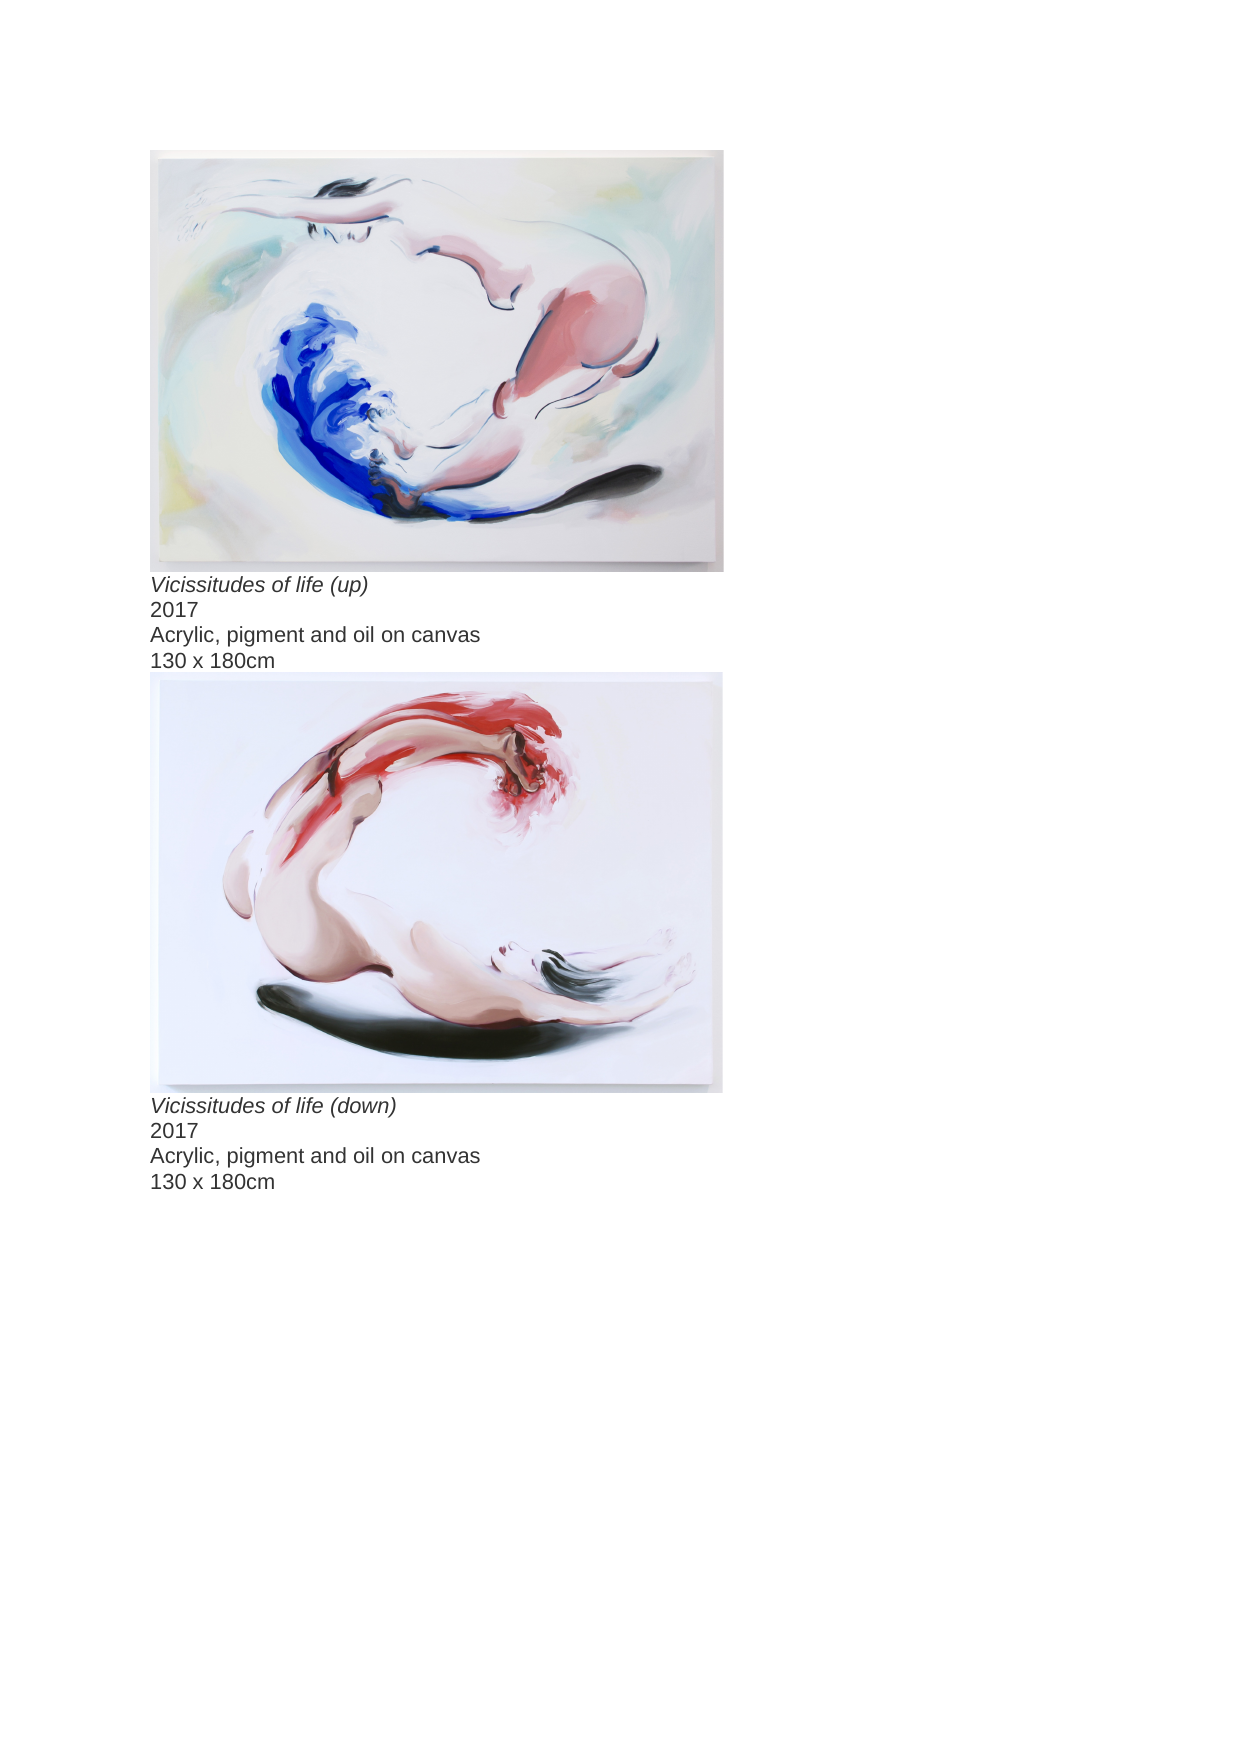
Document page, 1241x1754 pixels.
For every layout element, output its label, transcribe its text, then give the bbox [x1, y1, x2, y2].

text 2017 [150, 1118, 1090, 1143]
picture [150, 672, 723, 1093]
text Acrylic, pigment and oil on canvas [150, 622, 1090, 647]
text 130 x 180cm [150, 647, 1090, 673]
text 130 x 180cm [150, 1169, 1090, 1194]
text Vicissitudes of life (down) [150, 1093, 1090, 1118]
text Acrylic, pigment and oil on canvas [150, 1143, 1090, 1169]
text Vicissitudes of life (up) [150, 572, 1090, 597]
picture [150, 150, 724, 572]
text 2017 [150, 597, 1090, 622]
